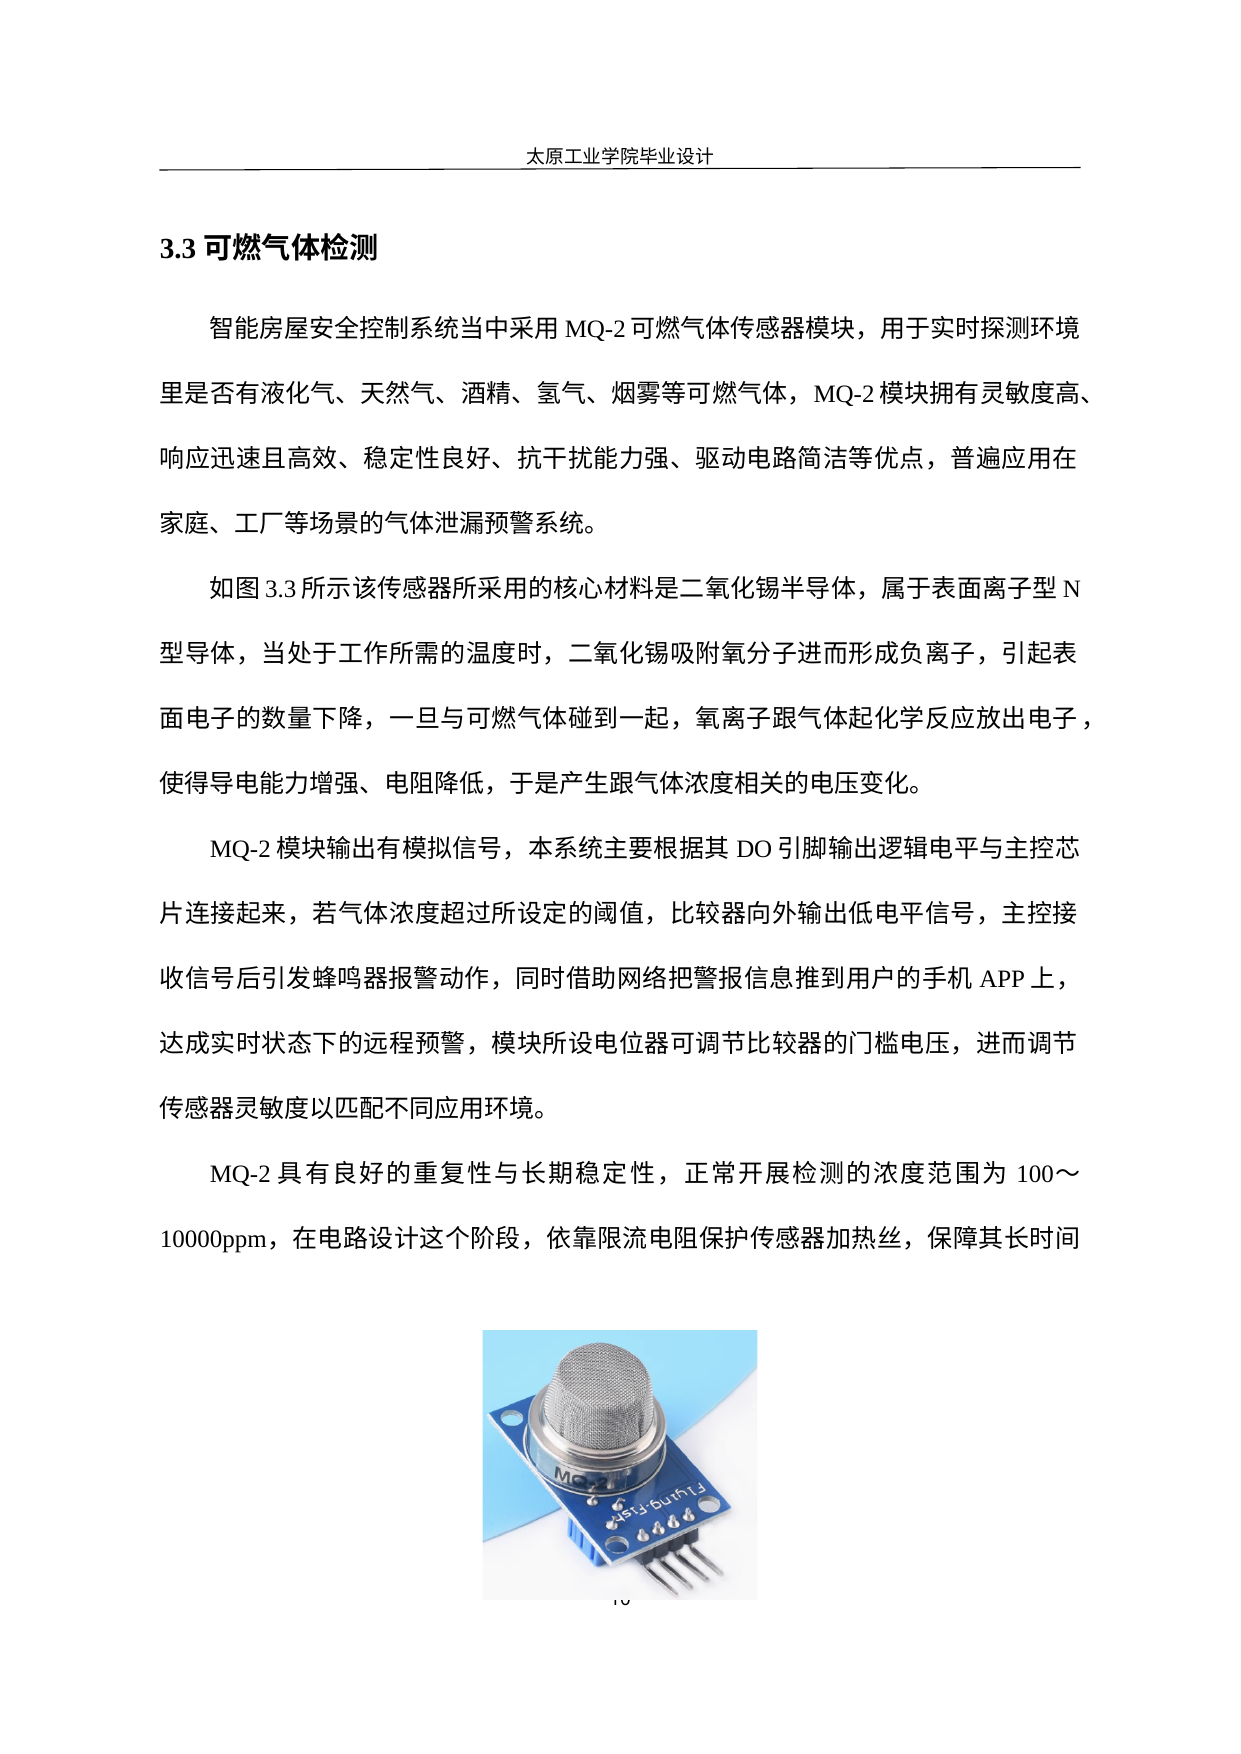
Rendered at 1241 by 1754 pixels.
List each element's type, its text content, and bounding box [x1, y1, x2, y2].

text 如图3.3所示该传感器所采用的核心材料是二氧化锡半导体，属于表面离子型N型导体，当处于工作所需的温度时，二氧化锡吸附氧分子进而形成负离子，引起表面电子的数量下降，一旦与可燃气体碰到一起，氧离子跟气体起化学反应放出电子，使得导电能力增强、电阻降低，于是产生跟气体浓度相关的电压变化。 [159, 554, 1081, 814]
text MQ-2模块输出有模拟信号，本系统主要根据其DO引脚输出逻辑电平与主控芯片连接起来，若气体浓度超过所设定的阈值，比较器向外输出低电平信号，主控接收信号后引发蜂鸣器报警动作，同时借助网络把警报信息推到用户的手机APP上，达成实时状态下的远程预警，模块所设电位器可调节比较器的门槛电压，进而调节传感器灵敏度以匹配不同应用环境。 [159, 814, 1081, 1139]
subtitle 可燃气体检测 [159, 213, 1081, 278]
picture [482, 1330, 758, 1600]
text MQ-2具有良好的重复性与长期稳定性，正常开展检测的浓度范围为100～10000ppm，在电路设计这个阶段，依靠限流电阻保护传感器加热丝，保障其长时间维持稳定工作，整体设计使得系统在复杂环境之中能精确识别气体泄漏并迅速回应，提升家庭安全层级。 [159, 1139, 1081, 1269]
text 智能房屋安全控制系统当中采用MQ-2可燃气体传感器模块，用于实时探测环境里是否有液化气、天然气、酒精、氢气、烟雾等可燃气体，MQ-2模块拥有灵敏度高、响应迅速且高效、稳定性良好、抗干扰能力强、驱动电路简洁等优点，普遍应用在家庭、工厂等场景的气体泄漏预警系统。 [159, 294, 1081, 554]
